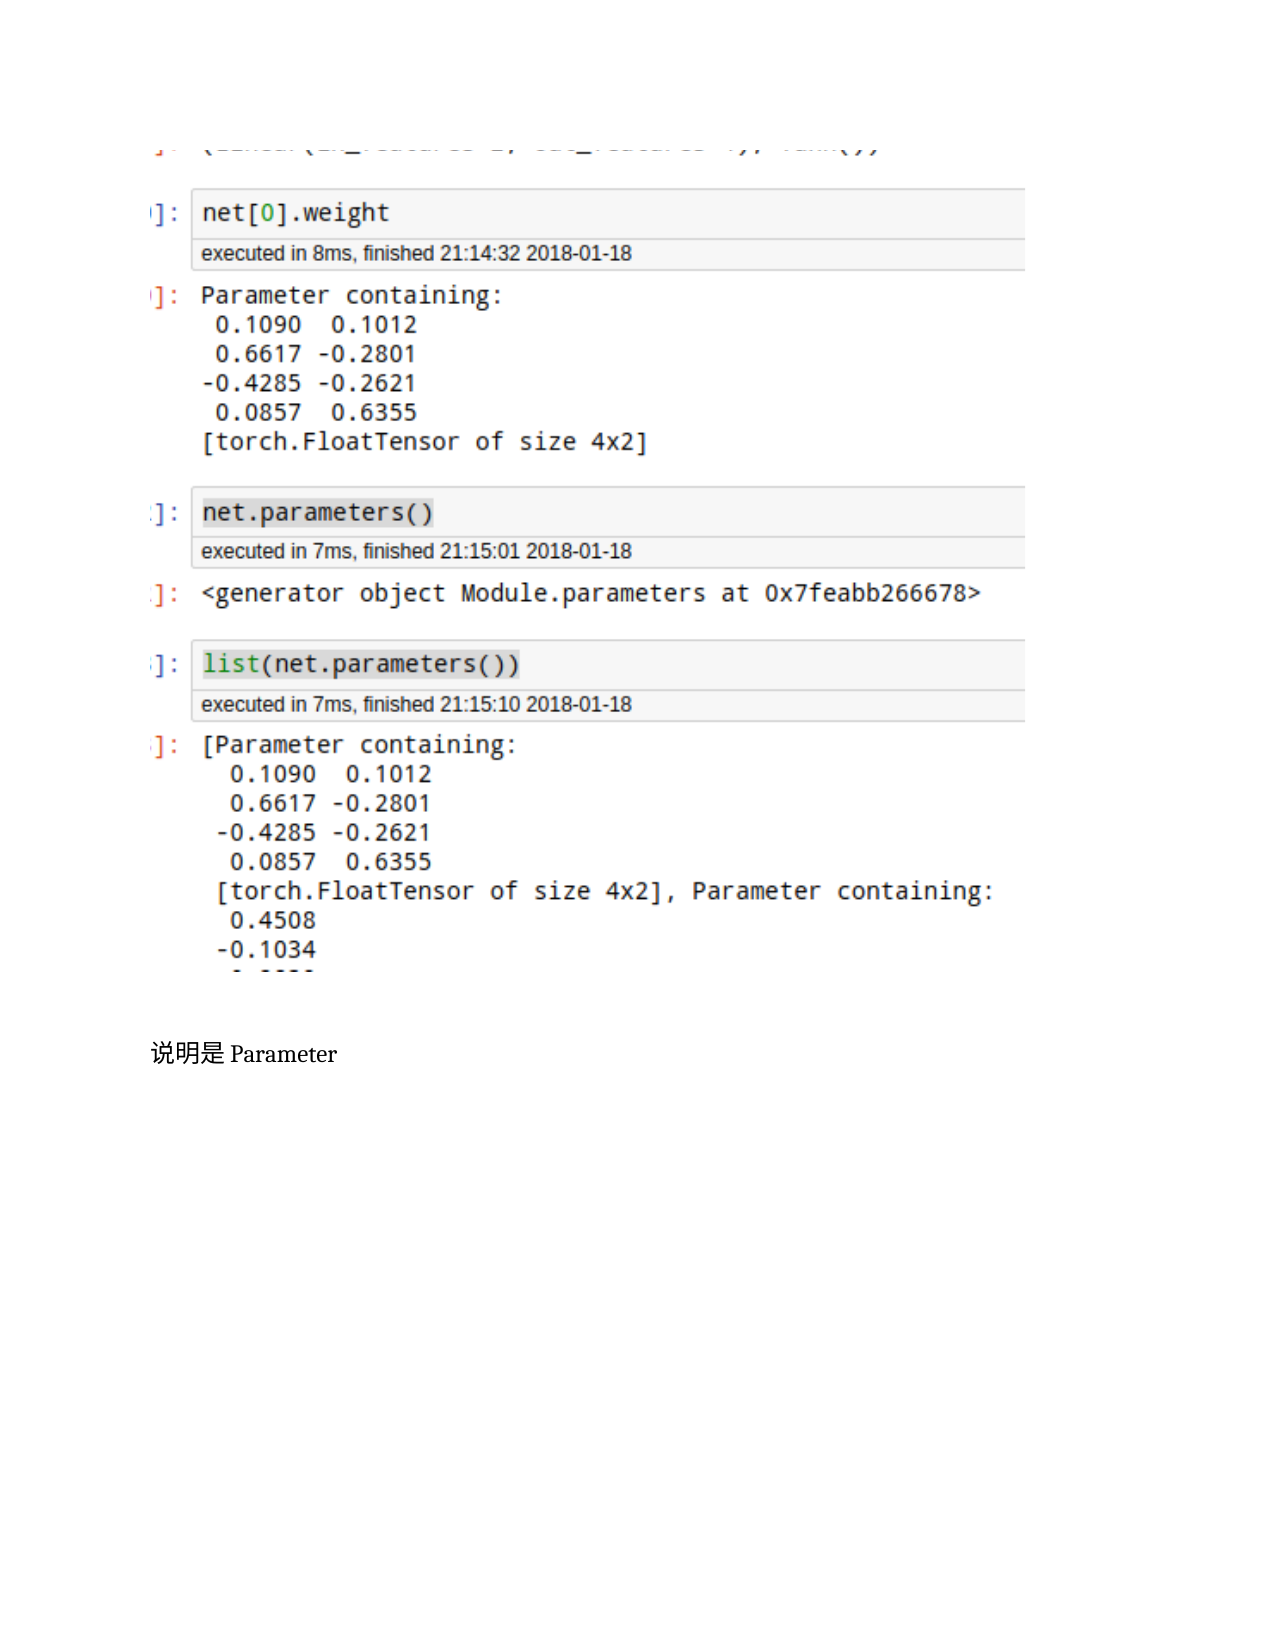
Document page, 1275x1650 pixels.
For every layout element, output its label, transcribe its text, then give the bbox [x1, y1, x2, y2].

picture [150, 150, 1025, 972]
text 说明是Parameter [150, 1040, 1125, 1069]
